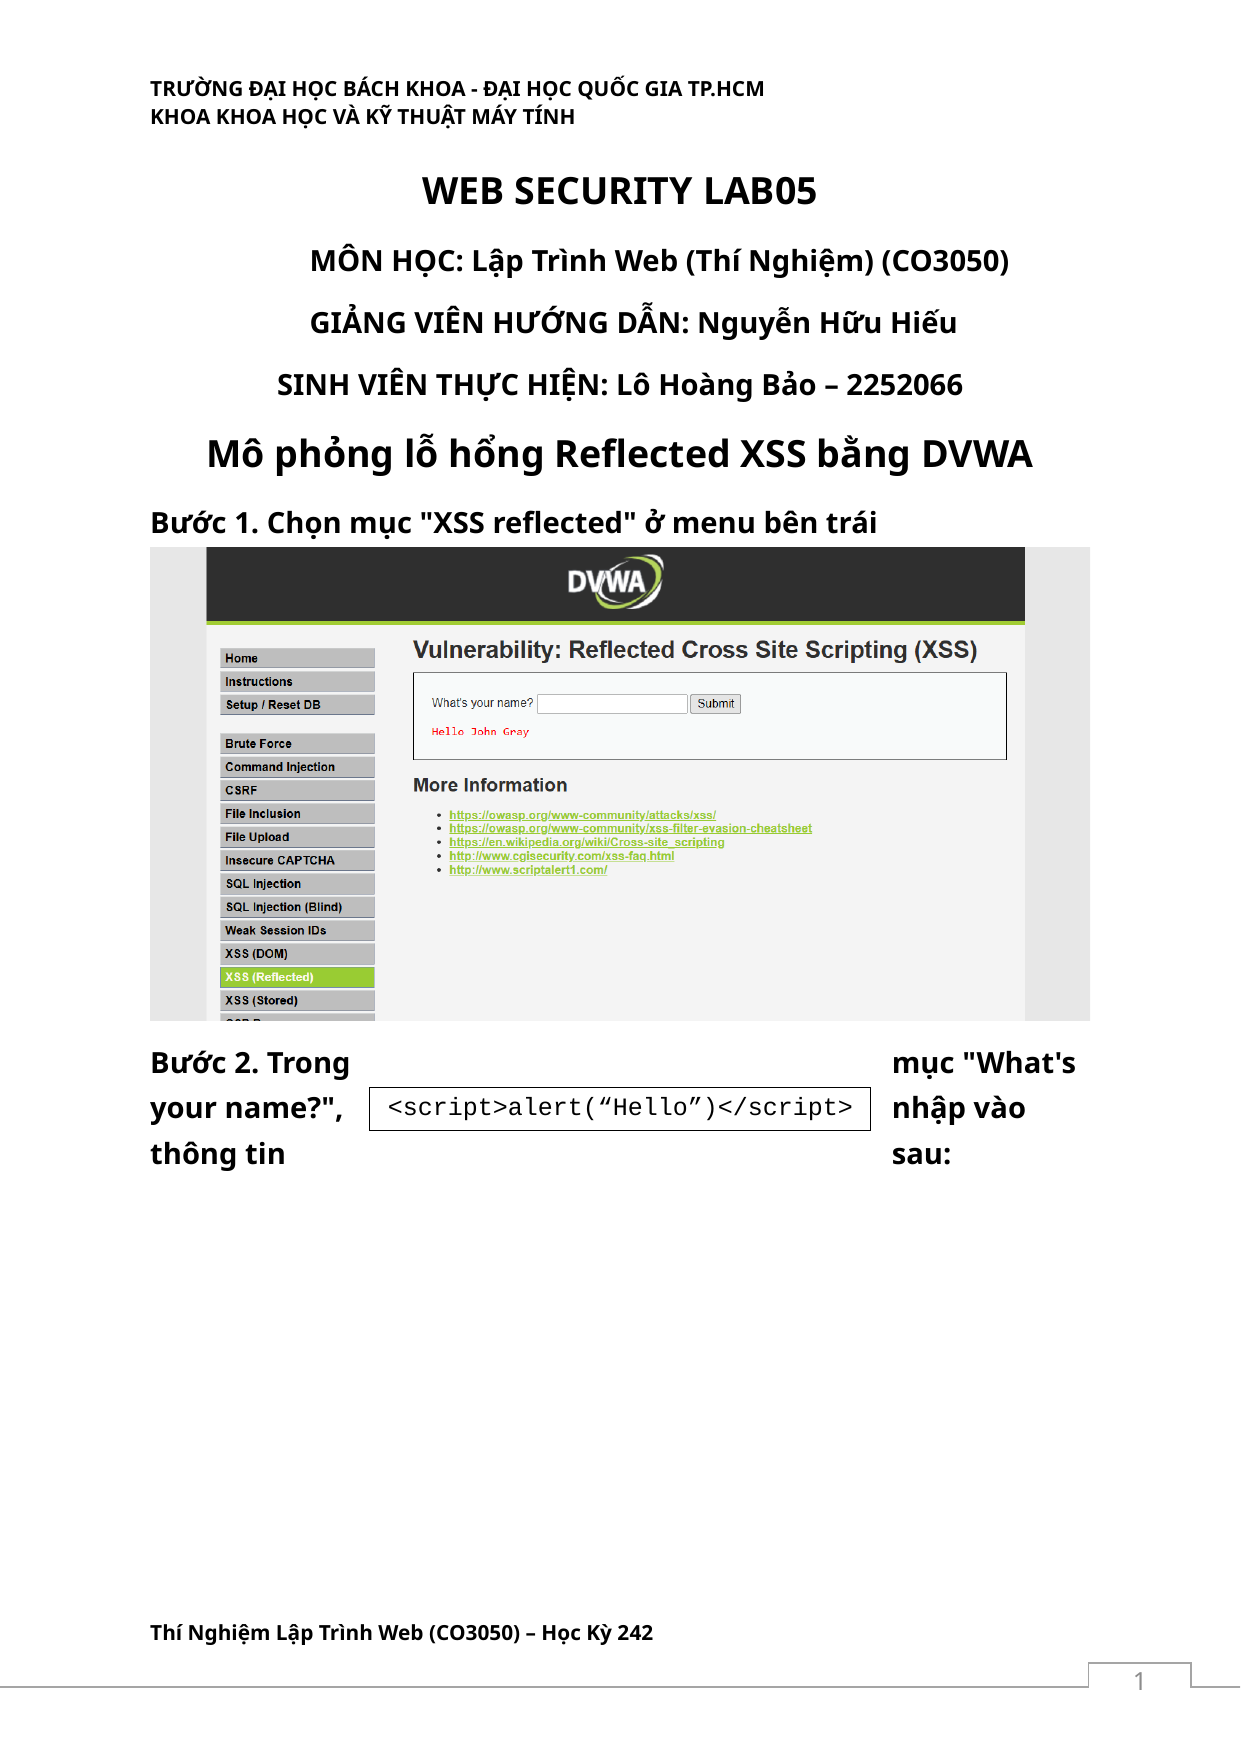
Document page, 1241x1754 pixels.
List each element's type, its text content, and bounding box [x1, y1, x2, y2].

text MÔN HỌC: Lập Trình Web (Thí Nghiệm) (CO3050) [309, 240, 1090, 280]
text Bước 1. Chọn mục "XSS reflected" ở menu bên trái [150, 502, 1090, 547]
text WEB SECURITY LAB05 [150, 165, 1090, 216]
text Mô phỏng lỗ hổng Reflected XSS bằng DVWA [150, 427, 1090, 478]
text SINH VIÊN THỰC HIỆN: Lô Hoàng Bảo – 2252066 [150, 364, 1090, 404]
picture [150, 547, 1091, 1021]
text Bước 2. Trong mục "What's your name?", nhập vào thông tin sau: [150, 1042, 1090, 1173]
text GIẢNG VIÊN HƯỚNG DẪN: Nguyễn Hữu Hiếu [309, 302, 1090, 342]
